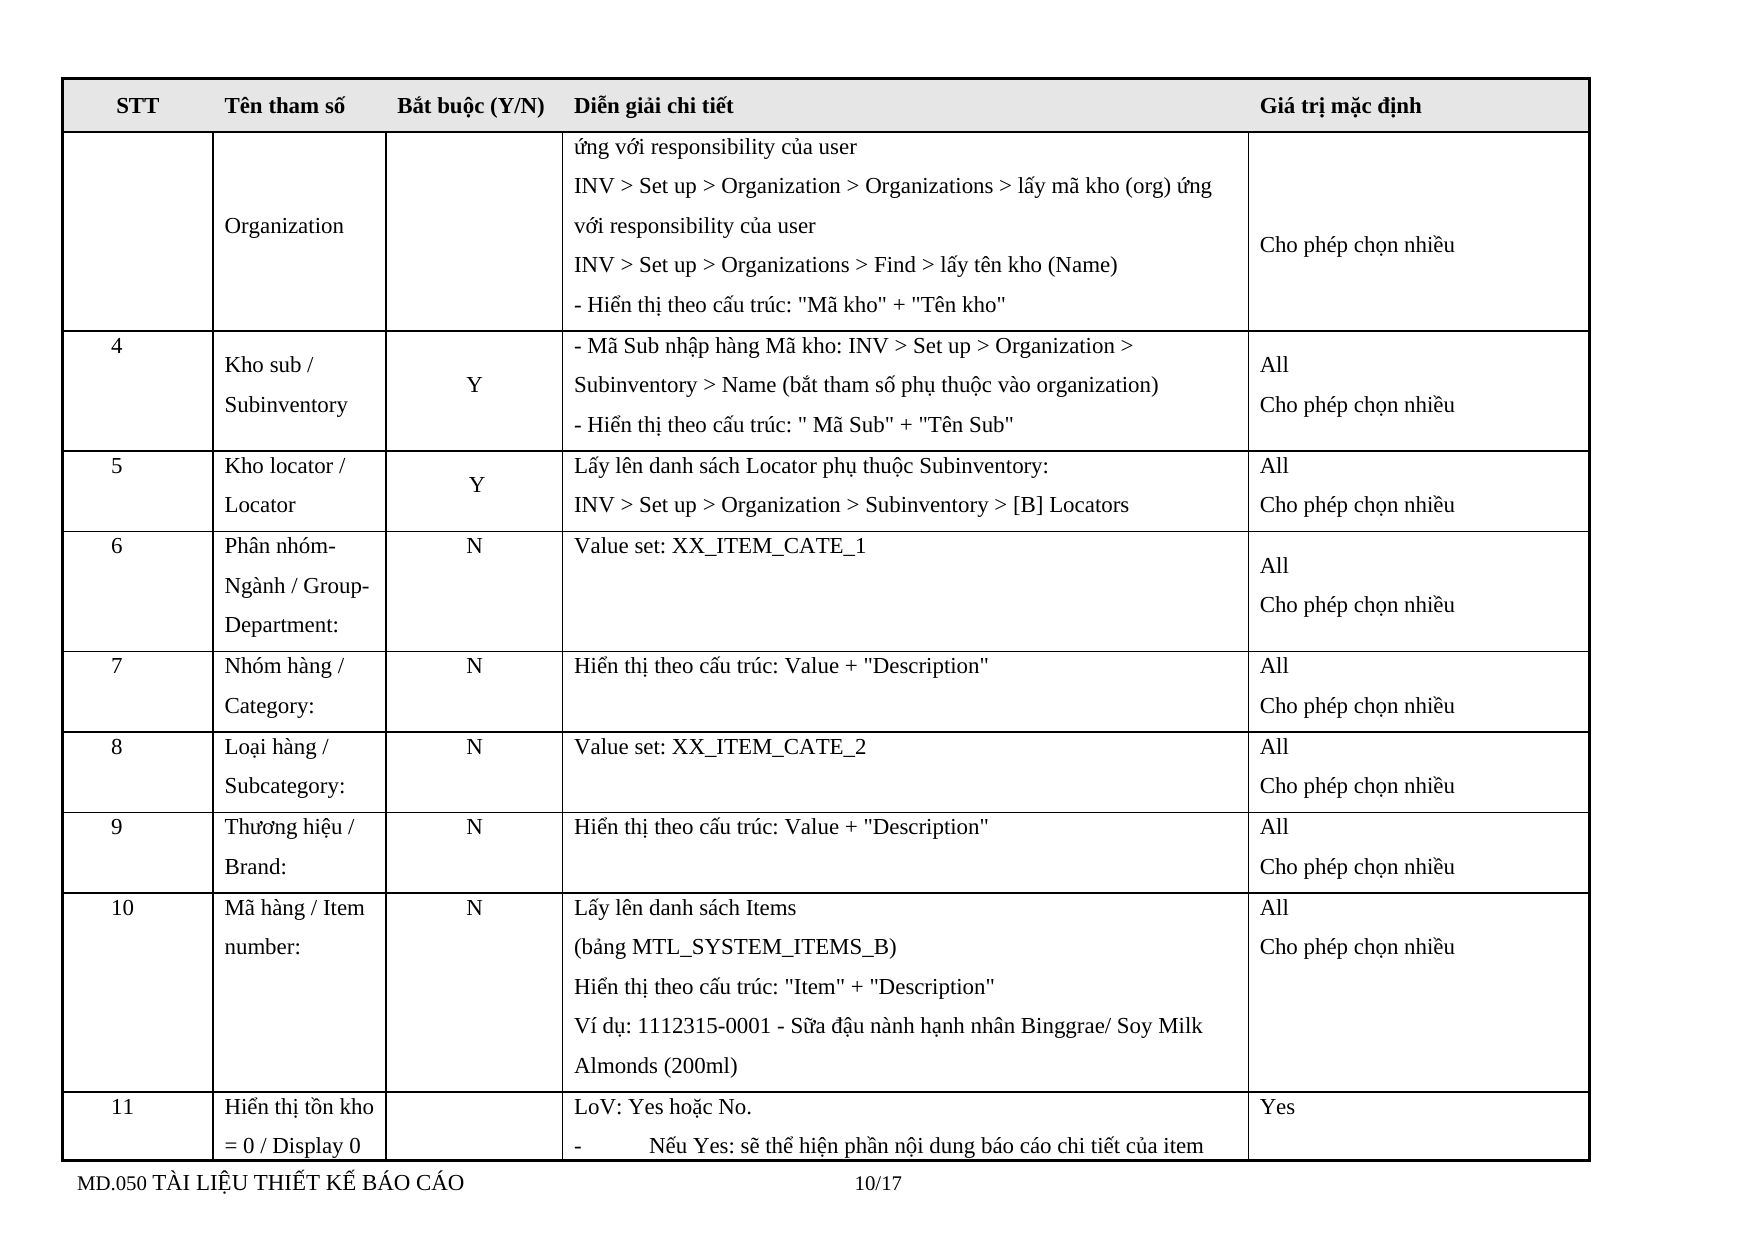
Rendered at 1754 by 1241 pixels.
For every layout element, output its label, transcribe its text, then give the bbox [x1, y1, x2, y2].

table_cell Kho locator / Locator [214, 452, 385, 531]
table_cell N [387, 532, 562, 651]
table_cell - Mã Sub nhập hàng Mã kho: INV > Set up > Organization > Subinventory > Name (bắt tham số phụ thuộc vào organization) - Hiển thị theo cấu trúc: " Mã Sub" + "Tên Sub" [563, 332, 1248, 450]
table_header Bắt buộc (Y/N) [386, 80, 563, 131]
table_cell Value set: XX_ITEM_CATE_2 [563, 733, 1248, 812]
table_cell [64, 133, 212, 330]
table_cell [64, 733, 212, 812]
table_cell Yes [1249, 1093, 1588, 1159]
table_cell All Cho phép chọn nhiều [1249, 532, 1588, 651]
table_cell Hiển thị theo cấu trúc: Value + "Description" [563, 652, 1248, 731]
table_cell Thương hiệu / Brand: [214, 813, 385, 892]
table_cell Phân nhóm-Ngành / Group-Department: [214, 532, 385, 651]
table_cell [64, 332, 212, 450]
table_cell Lấy lên danh sách Locator phụ thuộc Subinventory: INV > Set up > Organization > Subinventory > [B] Locators [563, 452, 1248, 531]
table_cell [563, 1093, 1248, 1159]
table_cell Mã hàng / Item number: [214, 894, 385, 1091]
table_cell N [387, 894, 562, 1091]
table_header Diễn giải chi tiết [563, 80, 1248, 131]
table_cell Lấy lên danh sách Items (bảng MTL_SYSTEM_ITEMS_B) Hiển thị theo cấu trúc: "Item" + "Description" Ví dụ: 1112315-0001 - Sữa đậu nành hạnh nhân Binggrae/ Soy Milk Almonds (200ml) [563, 894, 1248, 1091]
table_cell N [387, 813, 562, 892]
table_cell Nhóm hàng / Category: [214, 652, 385, 731]
table_header STT [64, 80, 213, 131]
table_cell All Cho phép chọn nhiều [1249, 332, 1588, 450]
table_cell Kho / Organization [214, 133, 385, 330]
table_cell Loại hàng / Subcategory: [214, 733, 385, 812]
table_cell N [387, 733, 562, 812]
table_header Giá trị mặc định [1248, 80, 1588, 131]
table_cell All Cho phép chọn nhiều [1249, 652, 1588, 731]
table_cell [64, 532, 212, 651]
table_cell All Cho phép chọn nhiều [1249, 894, 1588, 1091]
table_cell Kho sub / Subinventory [214, 332, 385, 450]
table_cell Y [387, 332, 562, 450]
table_cell [64, 1093, 212, 1159]
table_cell [64, 452, 212, 531]
table_cell [64, 813, 212, 892]
table_cell [64, 652, 212, 731]
table_cell Y [387, 133, 562, 330]
table_cell All Cho phép chọn nhiều [1249, 733, 1588, 812]
table_cell Y [387, 1093, 562, 1159]
table_cell All Cho phép chọn nhiều [1249, 133, 1588, 330]
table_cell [563, 133, 1248, 330]
table_cell [64, 894, 212, 1091]
table_cell Y [387, 452, 562, 531]
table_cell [214, 1093, 385, 1159]
table_cell N [387, 652, 562, 731]
table_cell Hiển thị theo cấu trúc: Value + "Description" [563, 813, 1248, 892]
table_cell Value set: XX_ITEM_CATE_1 [563, 532, 1248, 651]
table_cell All Cho phép chọn nhiều [1249, 452, 1588, 531]
table_cell All Cho phép chọn nhiều [1249, 813, 1588, 892]
table_header Tên tham số [213, 80, 386, 131]
